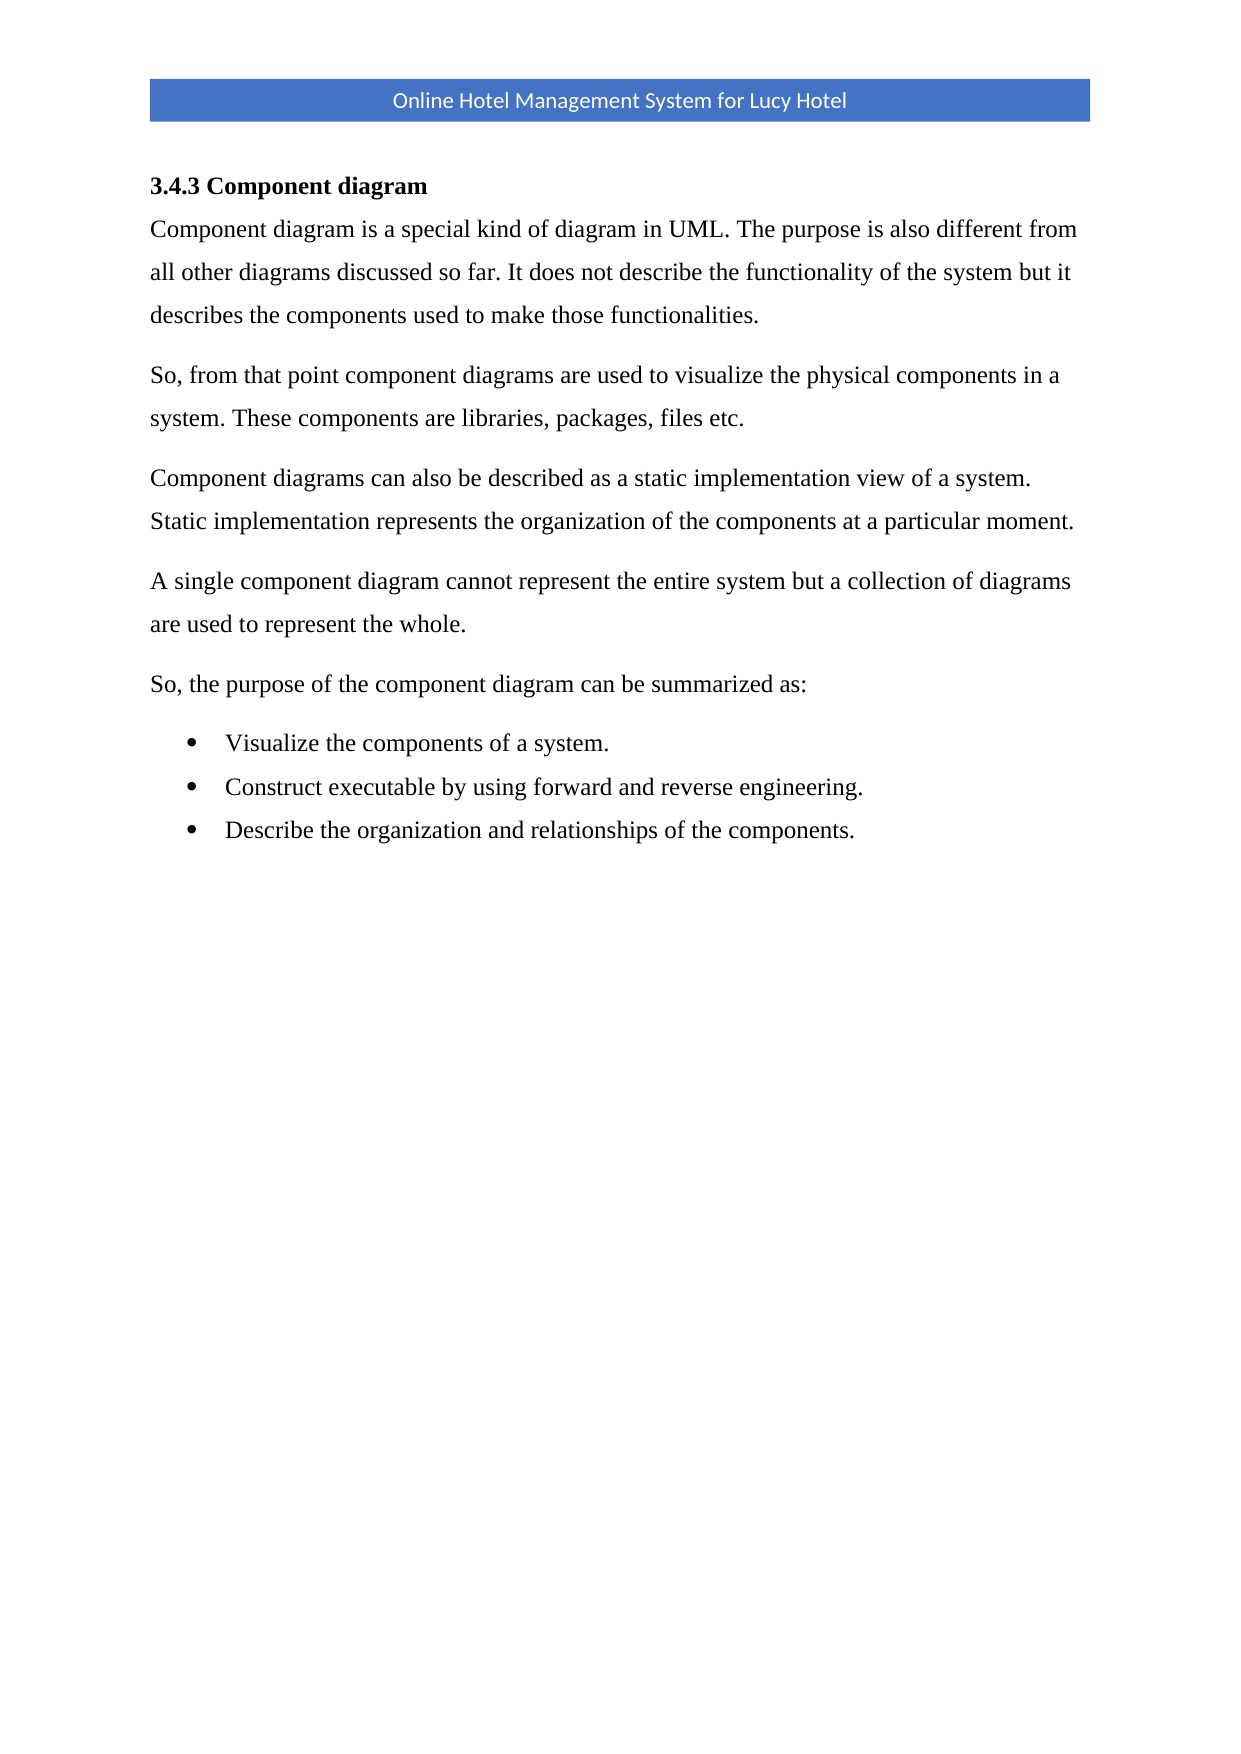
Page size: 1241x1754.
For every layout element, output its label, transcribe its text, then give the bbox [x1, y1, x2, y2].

subtitle 3.4.3 Component diagram [150, 171, 1090, 199]
text Component diagram is a special kind of diagram in UML. The purpose is also different from all other diagrams discussed so far. It does not describe the functionality of the system but it describes the components used to make those functionalities. [150, 214, 1090, 329]
list Describe the organization and relationships of the components. [187, 815, 1090, 843]
text A single component diagram cannot represent the entire system but a collection of diagrams are used to represent the whole. [150, 566, 1090, 638]
list Construct executable by using forward and reverse engineering. [187, 772, 1090, 800]
list Visualize the components of a system. [187, 728, 1090, 757]
text So, the purpose of the component diagram can be summarized as: [150, 669, 1090, 697]
text So, from that point component diagrams are used to visualize the physical components in a system. These components are libraries, packages, files etc. [150, 360, 1090, 432]
text Component diagrams can also be described as a static implementation view of a system. Static implementation represents the organization of the components at a particular moment. [150, 463, 1090, 535]
